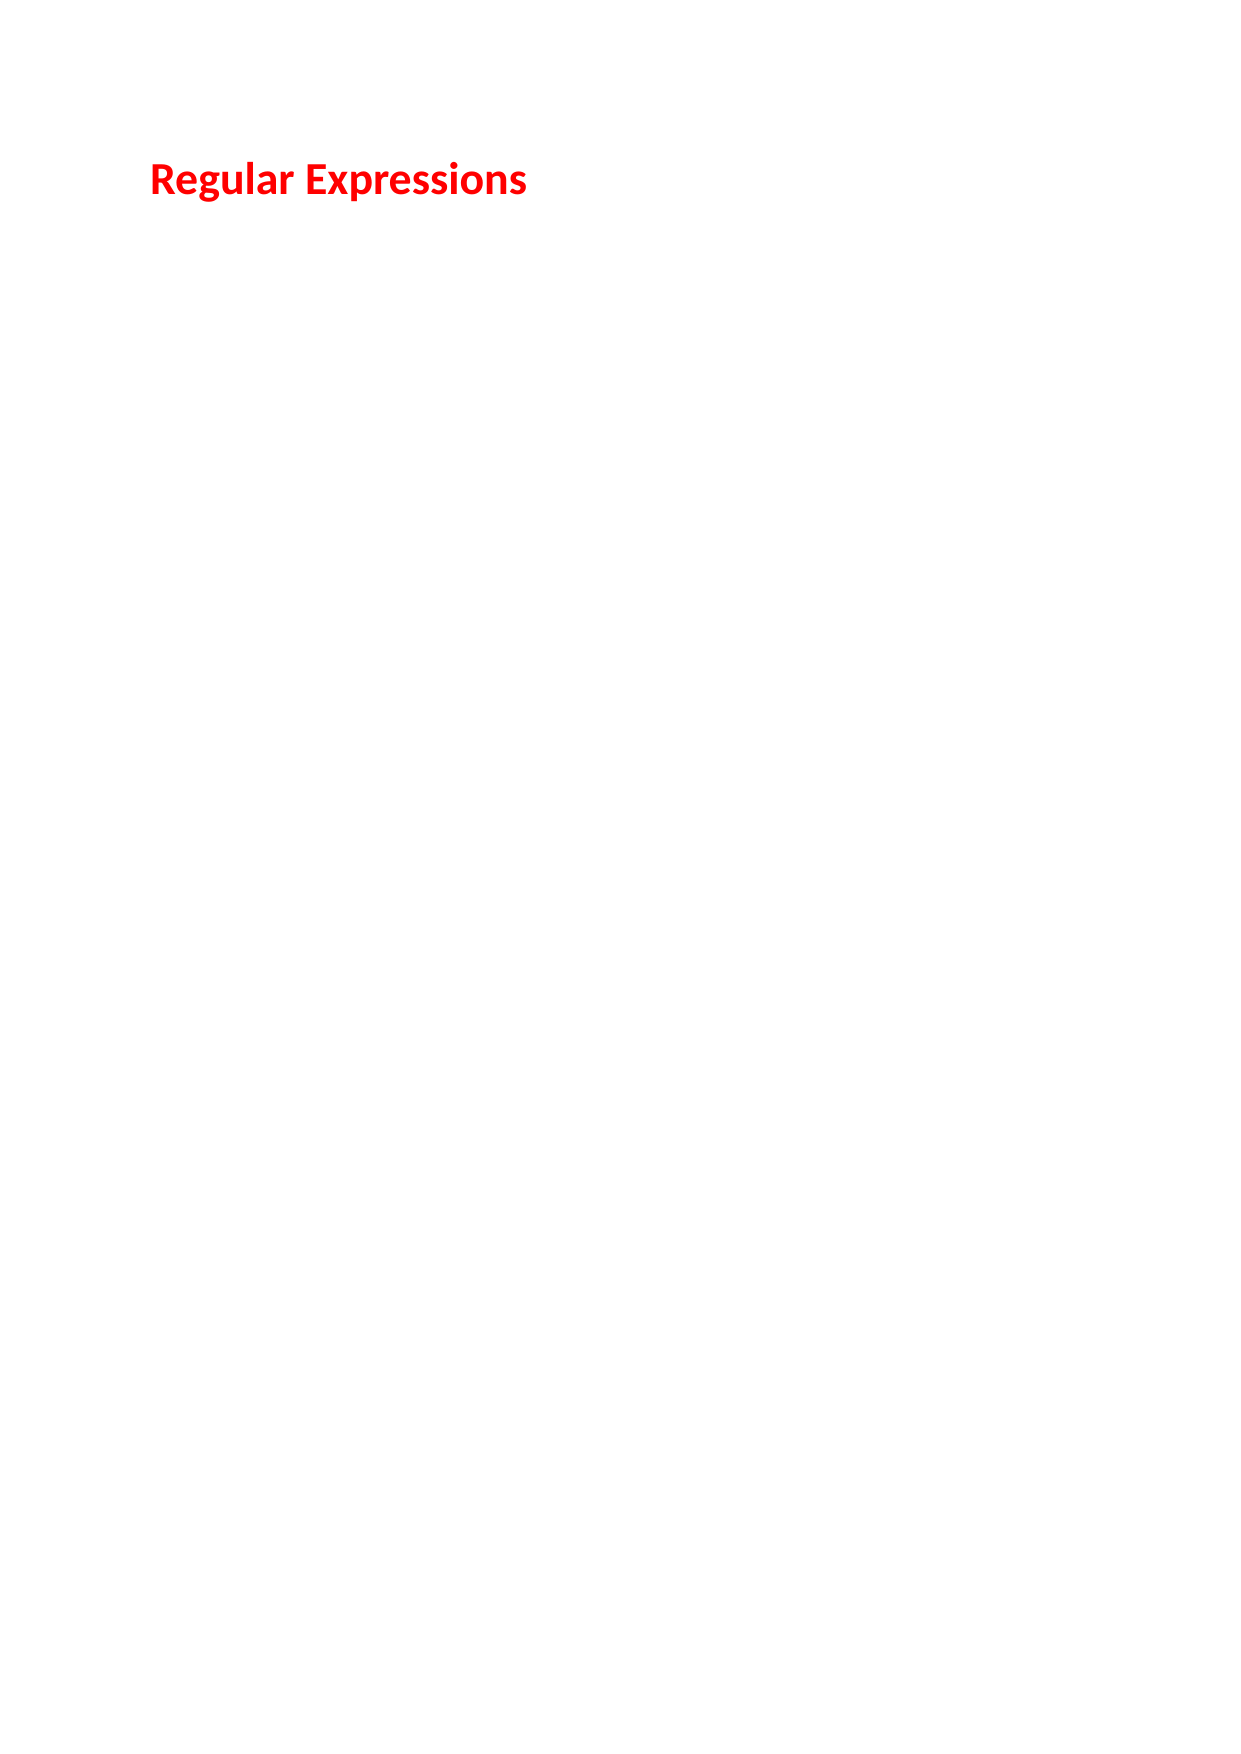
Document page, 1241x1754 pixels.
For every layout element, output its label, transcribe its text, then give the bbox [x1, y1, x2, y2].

text Regular Expressions [150, 150, 1090, 206]
